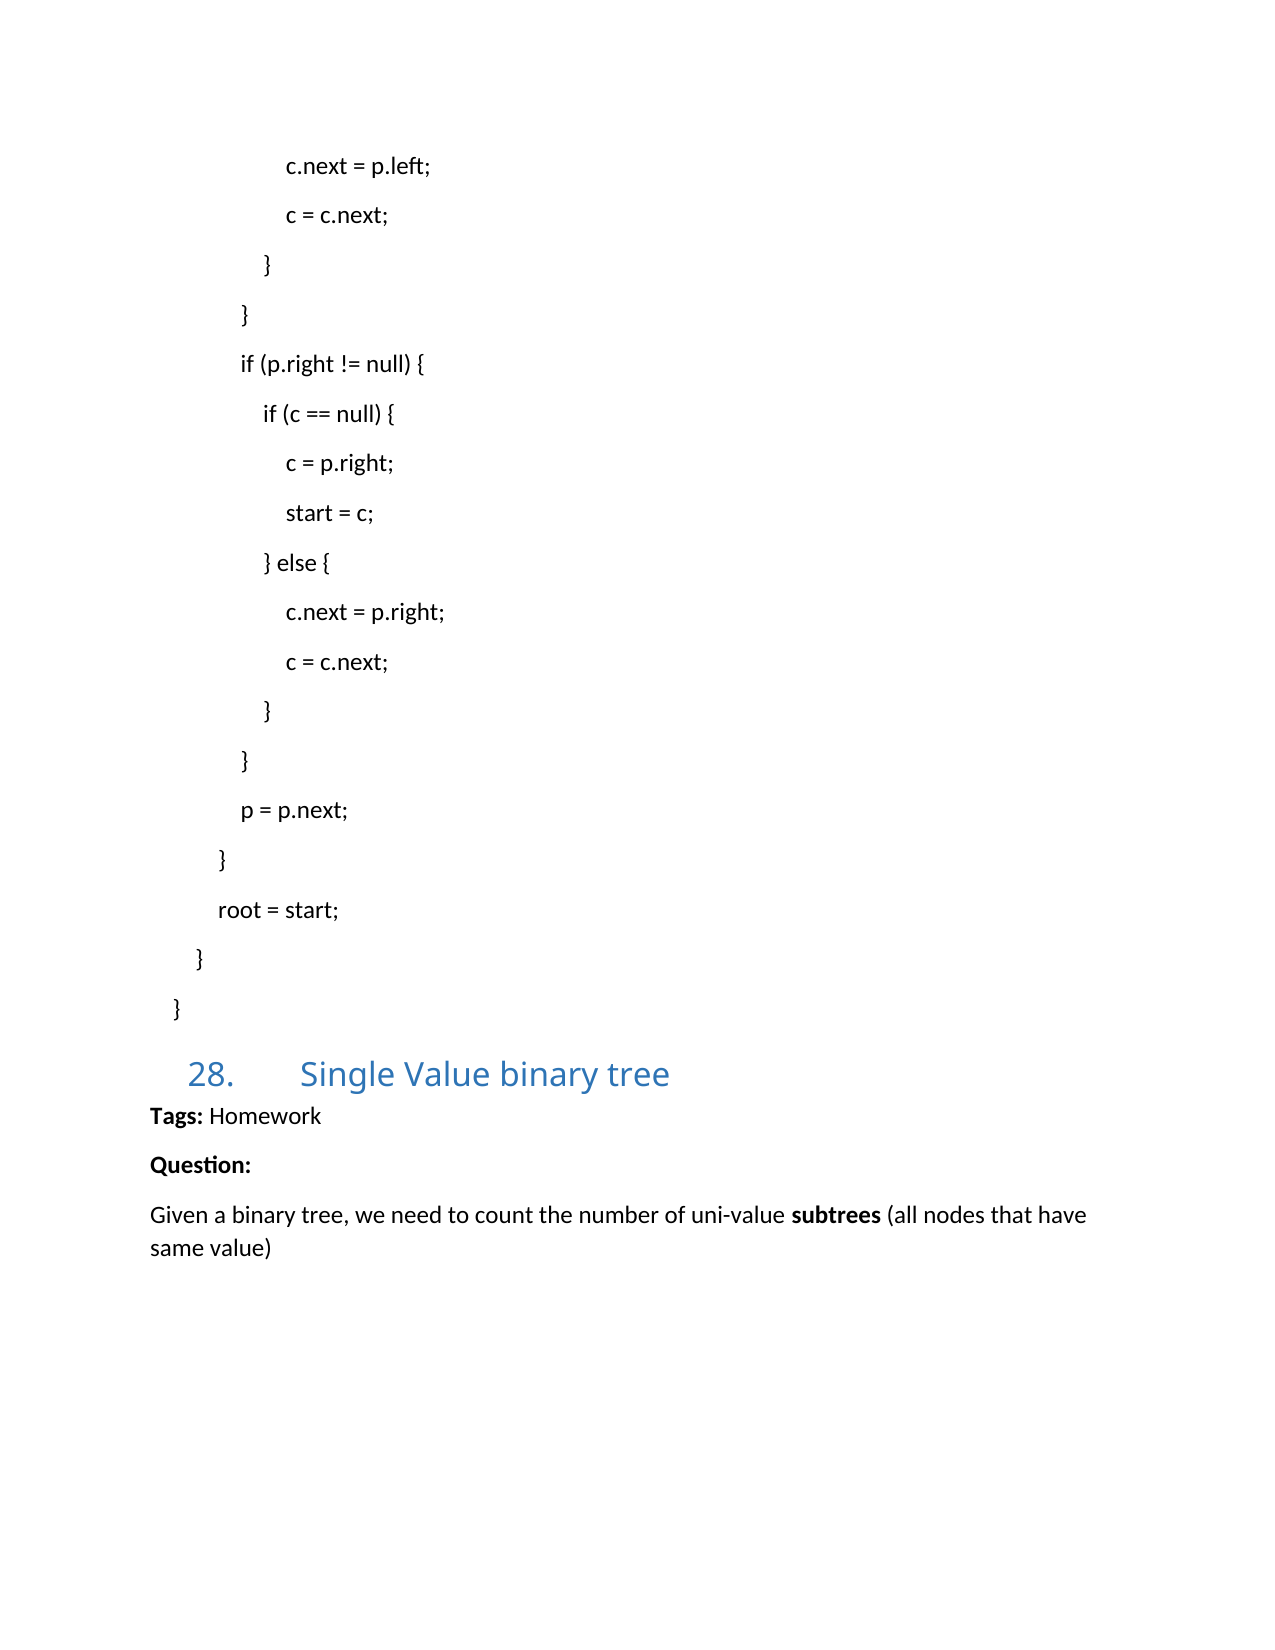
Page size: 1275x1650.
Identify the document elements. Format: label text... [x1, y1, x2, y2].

text start = c; [150, 497, 1125, 528]
text } [150, 844, 1125, 875]
subtitle Single Value binary tree [187, 1051, 1125, 1096]
text } [150, 943, 1125, 974]
text c.next = p.left; [150, 150, 1125, 181]
text if (c == null) { [150, 398, 1125, 428]
text } [150, 695, 1125, 726]
text } [150, 249, 1125, 280]
text } else { [150, 547, 1125, 577]
text p = p.next; [150, 794, 1125, 825]
text Question: [150, 1149, 1125, 1180]
text } [150, 993, 1125, 1023]
text } [150, 745, 1125, 776]
text Tags: Homework [150, 1100, 1125, 1130]
text c = c.next; [150, 199, 1125, 230]
text } [150, 299, 1125, 329]
text if (p.right != null) { [150, 348, 1125, 379]
text Given a binary tree, we need to count the number of uni-value subtrees (all nodes that have same value) [150, 1199, 1125, 1262]
text c.next = p.right; [150, 596, 1125, 627]
text root = start; [150, 894, 1125, 924]
text c = p.right; [150, 447, 1125, 478]
text c = c.next; [150, 646, 1125, 676]
